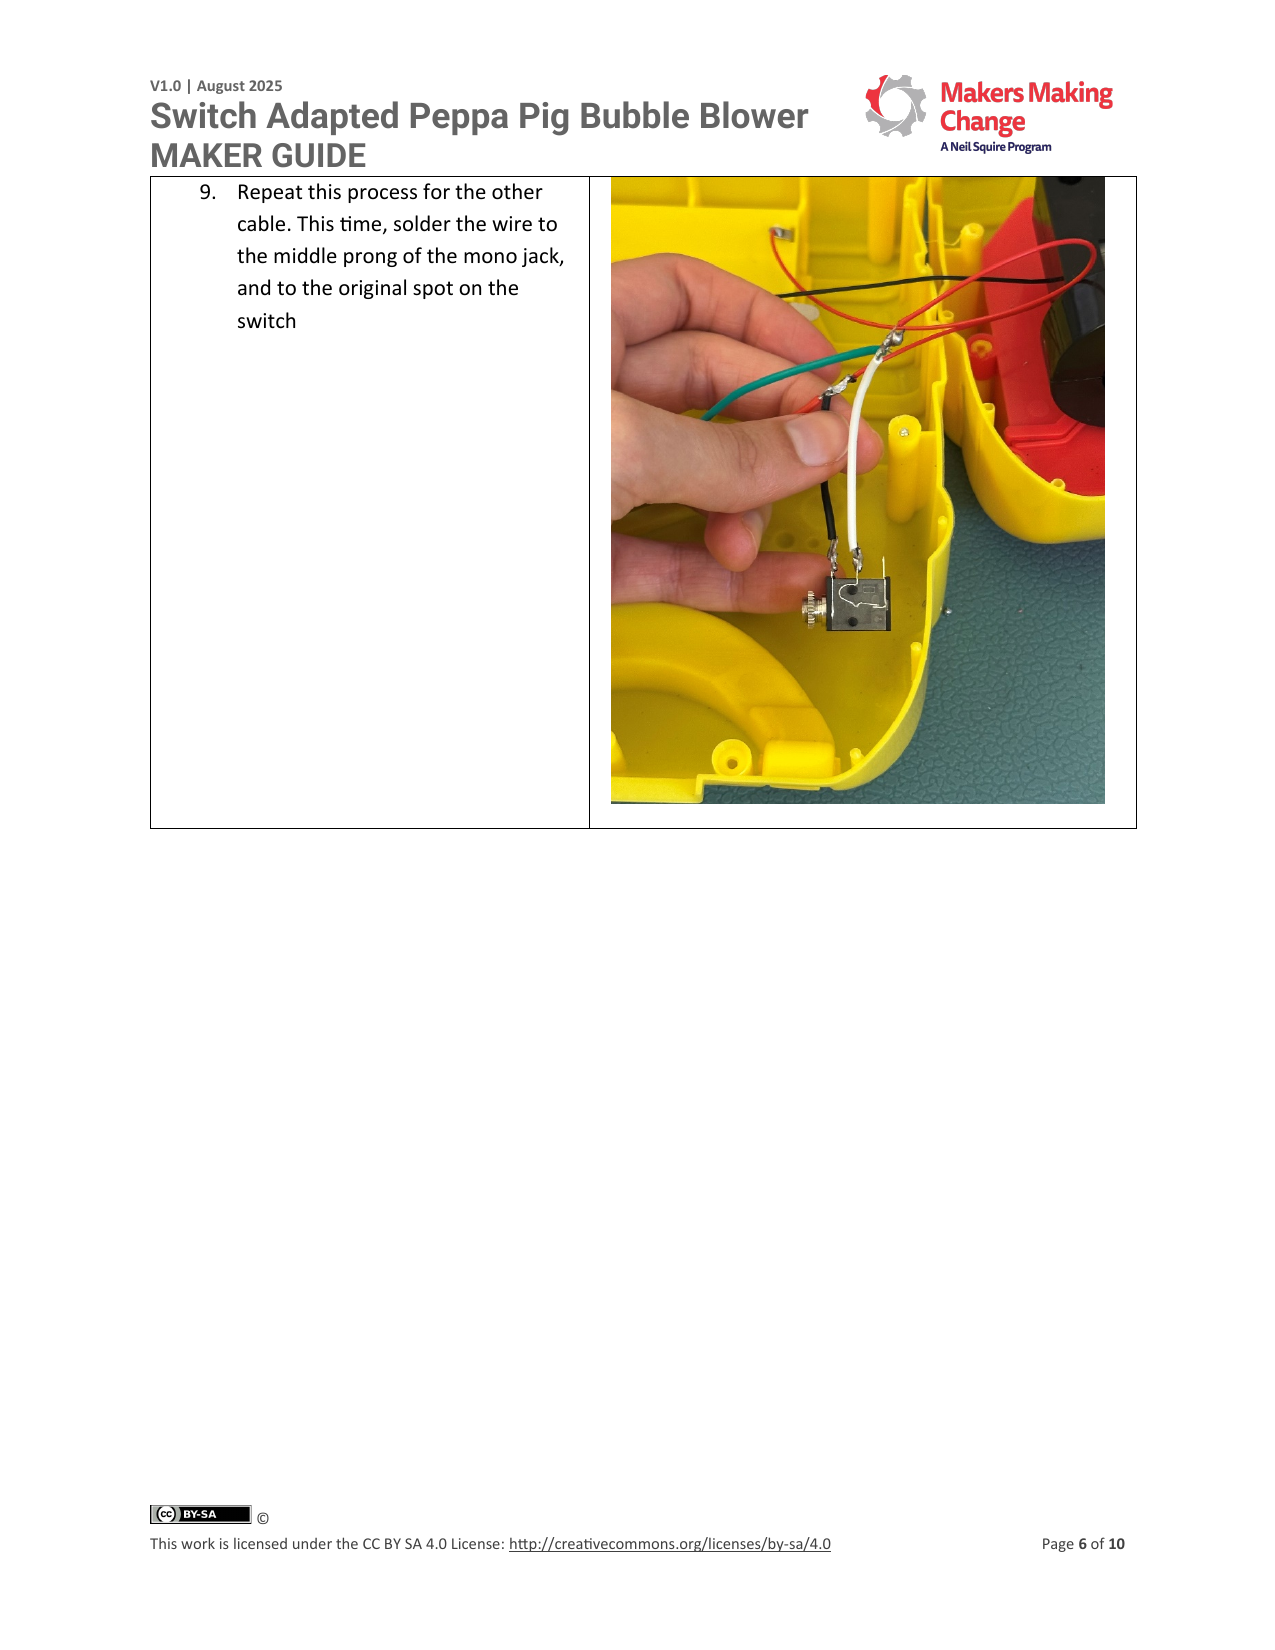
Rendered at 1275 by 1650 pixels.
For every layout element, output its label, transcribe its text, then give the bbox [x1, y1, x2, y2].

table_cell Repeat this process for the other cable. This time, solder the wire to the middle prong of the mono jack, and to the original spot on the switch [151, 177, 589, 828]
table_cell [590, 177, 1136, 828]
picture [150, 1505, 252, 1524]
picture [865, 75, 1113, 154]
picture [611, 177, 1105, 804]
